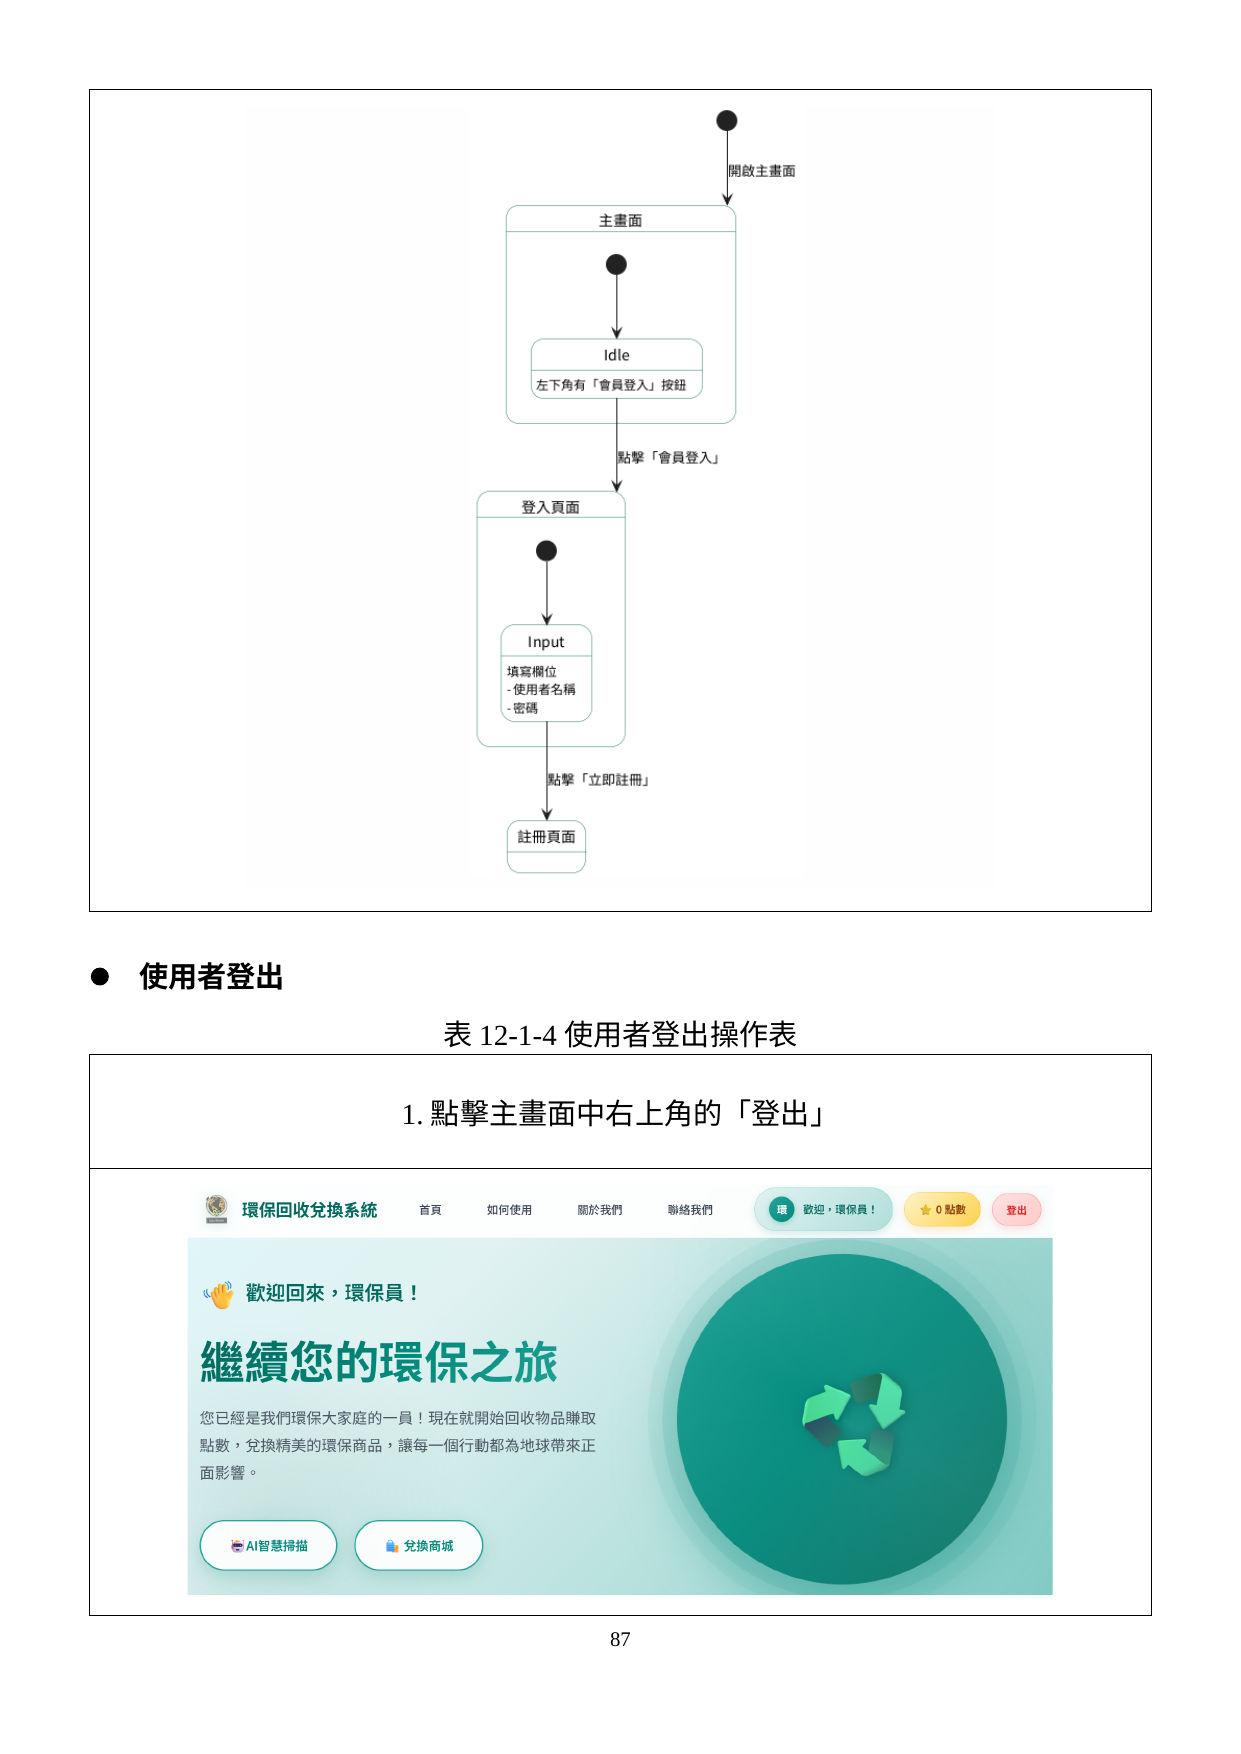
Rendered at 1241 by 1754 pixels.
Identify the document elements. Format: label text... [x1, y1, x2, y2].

table_cell [90, 90, 1151, 911]
table_header 1. 點擊主畫面中右上角的「登出」 [90, 1055, 1151, 1168]
list 使用者登出 [89, 937, 1152, 1012]
text 表 12-1-4 使用者登出操作表 [89, 1012, 1152, 1054]
picture [187, 1185, 1053, 1595]
picture [244, 106, 996, 889]
table_cell [90, 1169, 1151, 1614]
